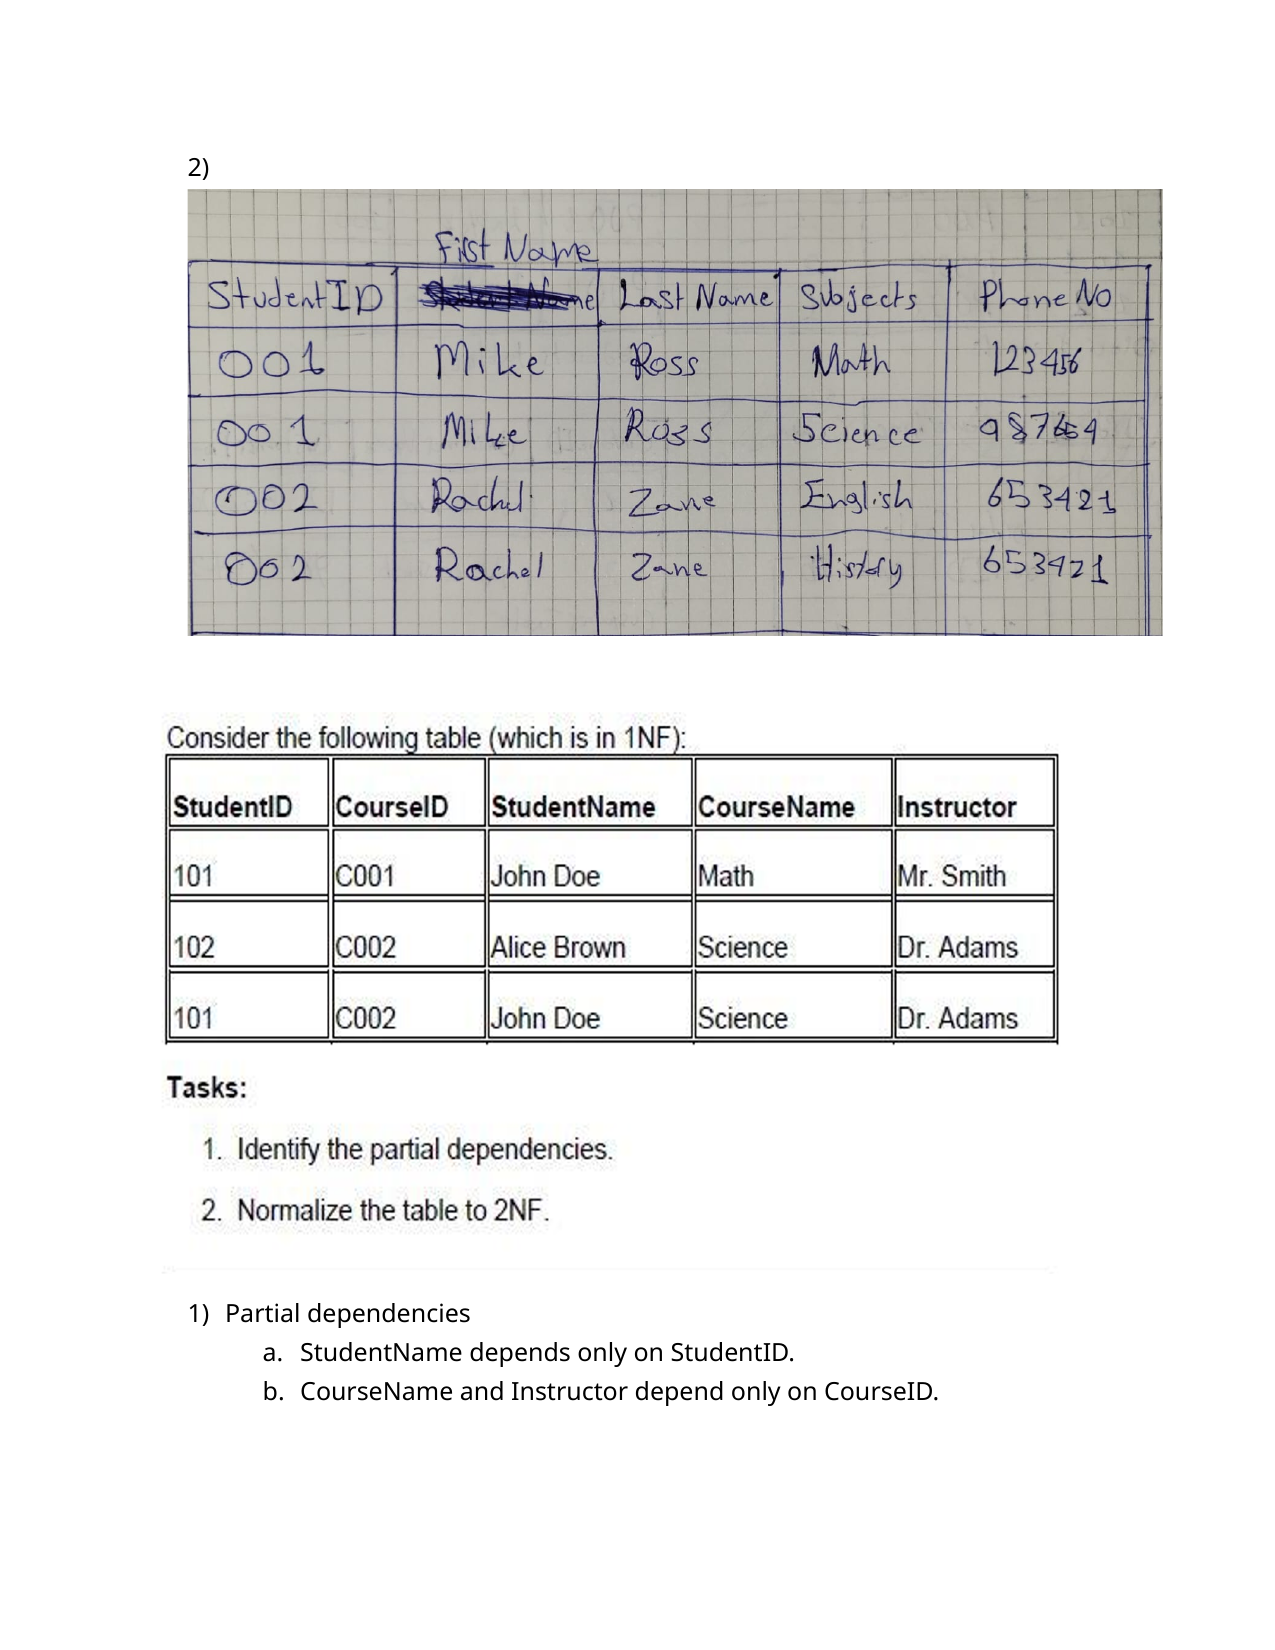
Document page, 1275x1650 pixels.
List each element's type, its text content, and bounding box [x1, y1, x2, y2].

list CourseName and Instructor depend only on CourseID. [262, 1374, 1125, 1408]
picture [150, 712, 1125, 1274]
list StudentName depends only on StudentID. [262, 1334, 1125, 1368]
picture [187, 189, 1163, 636]
list Partial dependencies [187, 1295, 1125, 1329]
